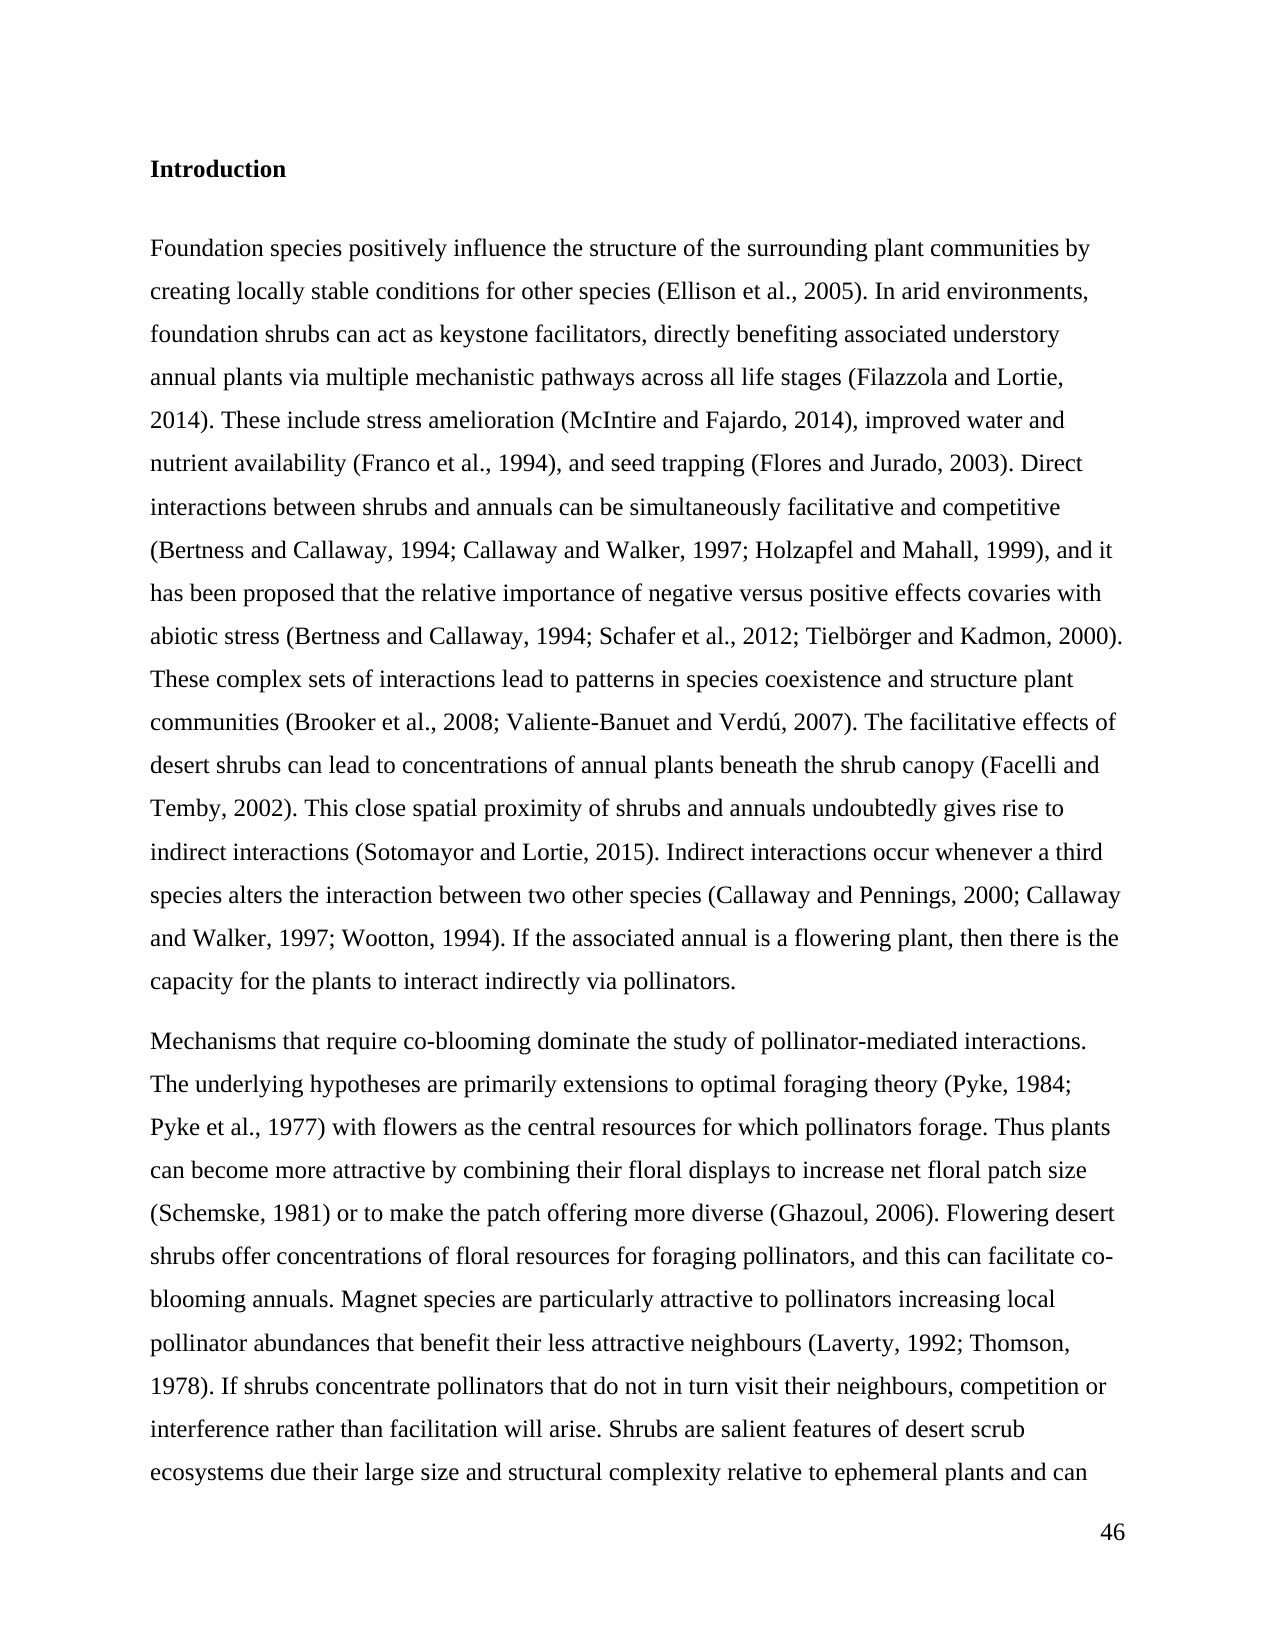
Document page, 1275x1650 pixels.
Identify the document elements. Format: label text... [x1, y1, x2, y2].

subtitle Introduction [150, 154, 1125, 183]
text Foundation species positively influence the structure of the surrounding plant communities by creating locally stable conditions for other species (Ellison et al., 2005). In arid environments, foundation shrubs can act as keystone facilitators, directly benefiting associated understory annual plants via multiple mechanistic pathways across all life stages (Filazzola and Lortie, 2014). These include stress amelioration (McIntire and Fajardo, 2014), improved water and nutrient availability (Franco et al., 1994), and seed trapping (Flores and Jurado, 2003). Direct interactions between shrubs and annuals can be simultaneously facilitative and competitive (Bertness and Callaway, 1994; Callaway and Walker, 1997; Holzapfel and Mahall, 1999), and it has been proposed that the relative importance of negative versus positive effects covaries with abiotic stress (Bertness and Callaway, 1994; Schafer et al., 2012; Tielbörger and Kadmon, 2000). These complex sets of interactions lead to patterns in species coexistence and structure plant communities (Brooker et al., 2008; Valiente‐Banuet and Verdú, 2007). The facilitative effects of desert shrubs can lead to concentrations of annual plants beneath the shrub canopy (Facelli and Temby, 2002). This close spatial proximity of shrubs and annuals undoubtedly gives rise to indirect interactions (Sotomayor and Lortie, 2015). Indirect interactions occur whenever a third species alters the interaction between two other species (Callaway and Pennings, 2000; Callaway and Walker, 1997; Wootton, 1994). If the associated annual is a flowering plant, then there is the capacity for the plants to interact indirectly via pollinators. [150, 233, 1125, 995]
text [150, 1026, 1125, 1486]
